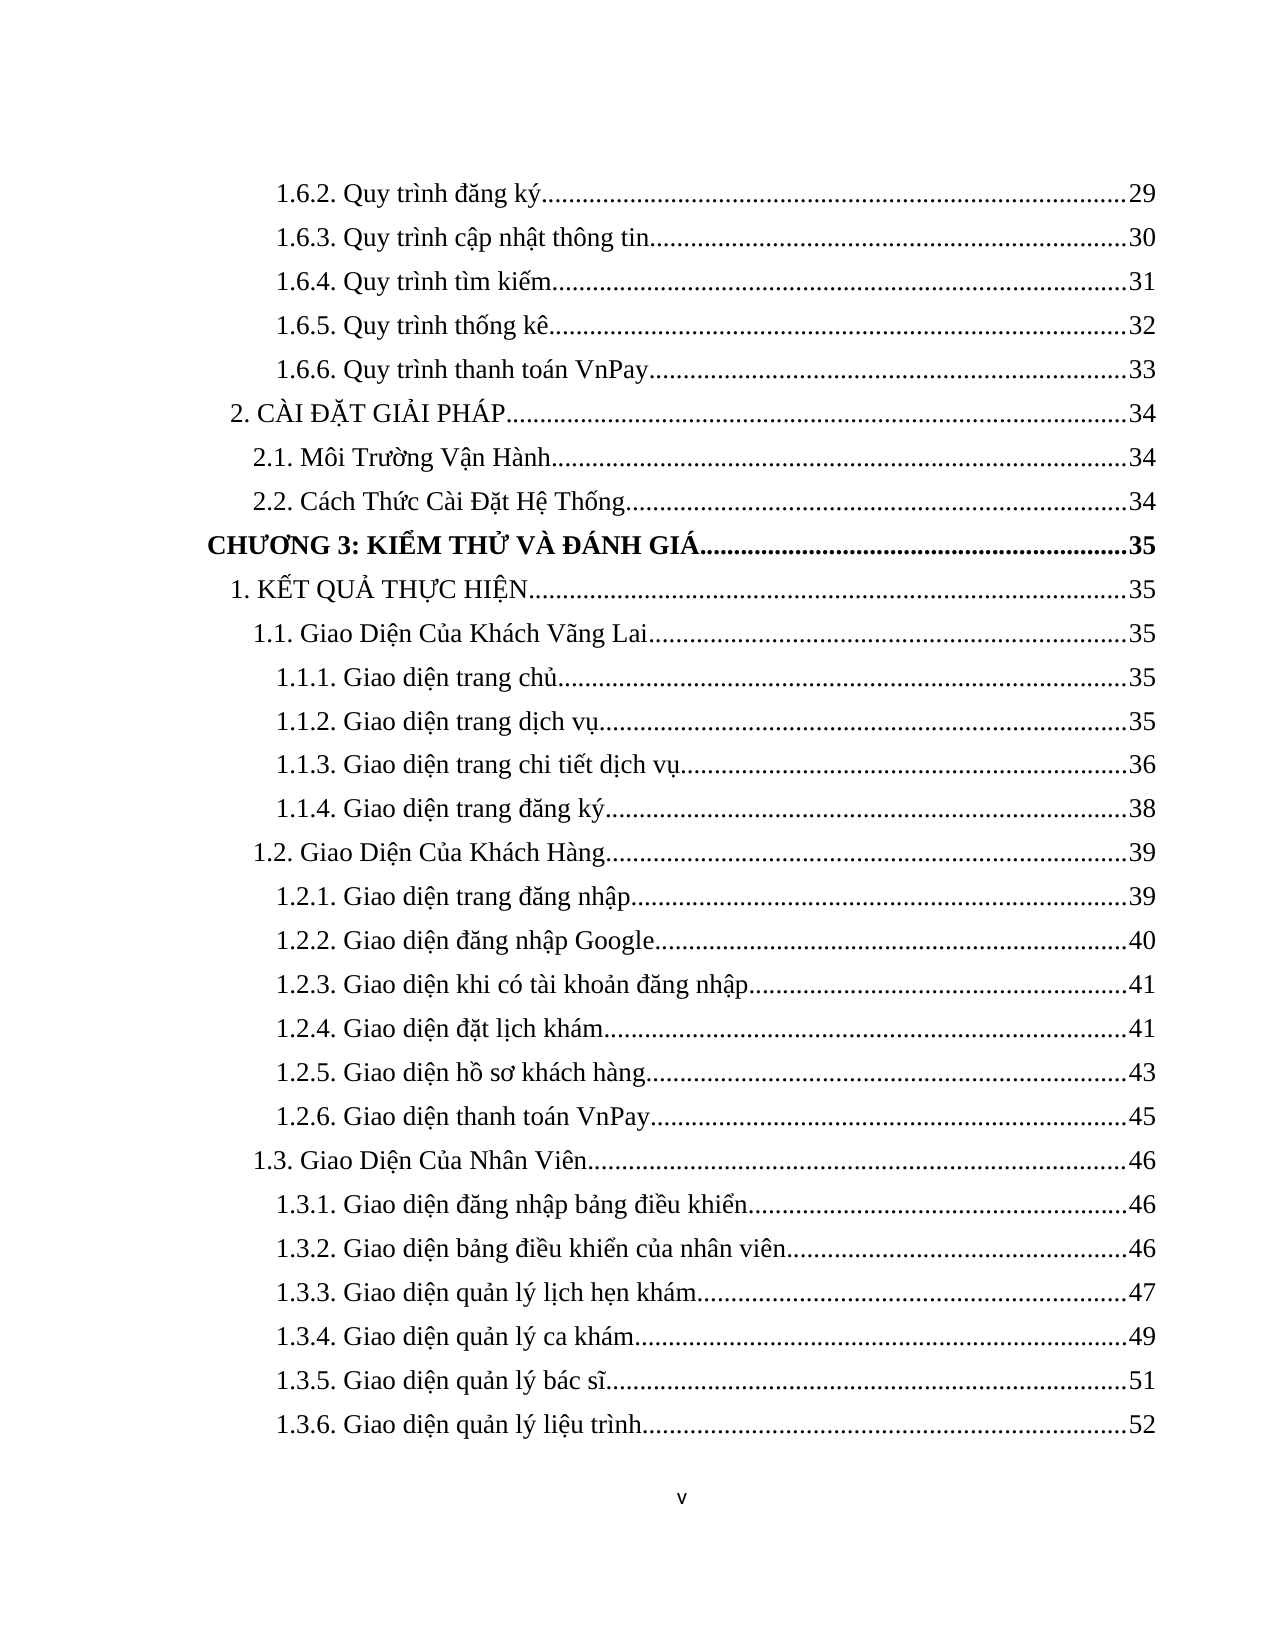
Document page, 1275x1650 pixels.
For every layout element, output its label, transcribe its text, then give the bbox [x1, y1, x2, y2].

text 1.6.4. Quy trình tìm kiếm 31 [276, 265, 1157, 296]
text 1.6.5. Quy trình thống kê 32 [276, 309, 1157, 340]
text 1.2.4. Giao diện đặt lịch khám 41 [276, 1012, 1157, 1043]
text 1.3.1. Giao diện đăng nhập bảng điều khiển 46 [276, 1188, 1157, 1219]
text 1.2.6. Giao diện thanh toán VnPay 45 [276, 1100, 1157, 1131]
text 1.3.3. Giao diện quản lý lịch hẹn khám 47 [276, 1276, 1157, 1307]
text 1.1.1. Giao diện trang chủ 35 [276, 661, 1157, 692]
text 1.2.3. Giao diện khi có tài khoản đăng nhập 41 [276, 968, 1157, 999]
text 1.6.3. Quy trình cập nhật thông tin 30 [276, 221, 1157, 252]
text 1.1.3. Giao diện trang chi tiết dịch vụ 36 [276, 749, 1157, 780]
text CHƯƠNG 3: KIỂM THỬ VÀ ĐÁNH GIÁ 35 [207, 529, 1157, 560]
text 1.2.2. Giao diện đăng nhập Google 40 [276, 924, 1157, 956]
text 1.2.5. Giao diện hồ sơ khách hàng 43 [276, 1056, 1157, 1087]
text 1.6.2. Quy trình đăng ký 29 [276, 177, 1157, 208]
text 2. CÀI ĐẶT GIẢI PHÁP 34 [230, 397, 1157, 428]
text 1.3.5. Giao diện quản lý bác sĩ 51 [276, 1364, 1157, 1395]
text 1.1. Giao Diện Của Khách Vãng Lai 35 [253, 617, 1157, 648]
text 1.3.4. Giao diện quản lý ca khám 49 [276, 1320, 1157, 1351]
text 1.3. Giao Diện Của Nhân Viên 46 [253, 1144, 1157, 1175]
text 1.6.6. Quy trình thanh toán VnPay 33 [276, 353, 1157, 384]
text 1.2. Giao Diện Của Khách Hàng 39 [253, 837, 1157, 868]
text 1.1.4. Giao diện trang đăng ký 38 [276, 793, 1157, 824]
text 1. KẾT QUẢ THỰC HIỆN 35 [230, 573, 1157, 604]
text 1.3.2. Giao diện bảng điều khiển của nhân viên 46 [276, 1232, 1157, 1263]
text 2.1. Môi Trường Vận Hành 34 [253, 441, 1157, 472]
text 1.3.6. Giao diện quản lý liệu trình 52 [276, 1408, 1157, 1439]
text 2.2. Cách Thức Cài Đặt Hệ Thống 34 [253, 485, 1157, 516]
text 1.2.1. Giao diện trang đăng nhập 39 [276, 881, 1157, 912]
text 1.1.2. Giao diện trang dịch vụ 35 [276, 705, 1157, 736]
